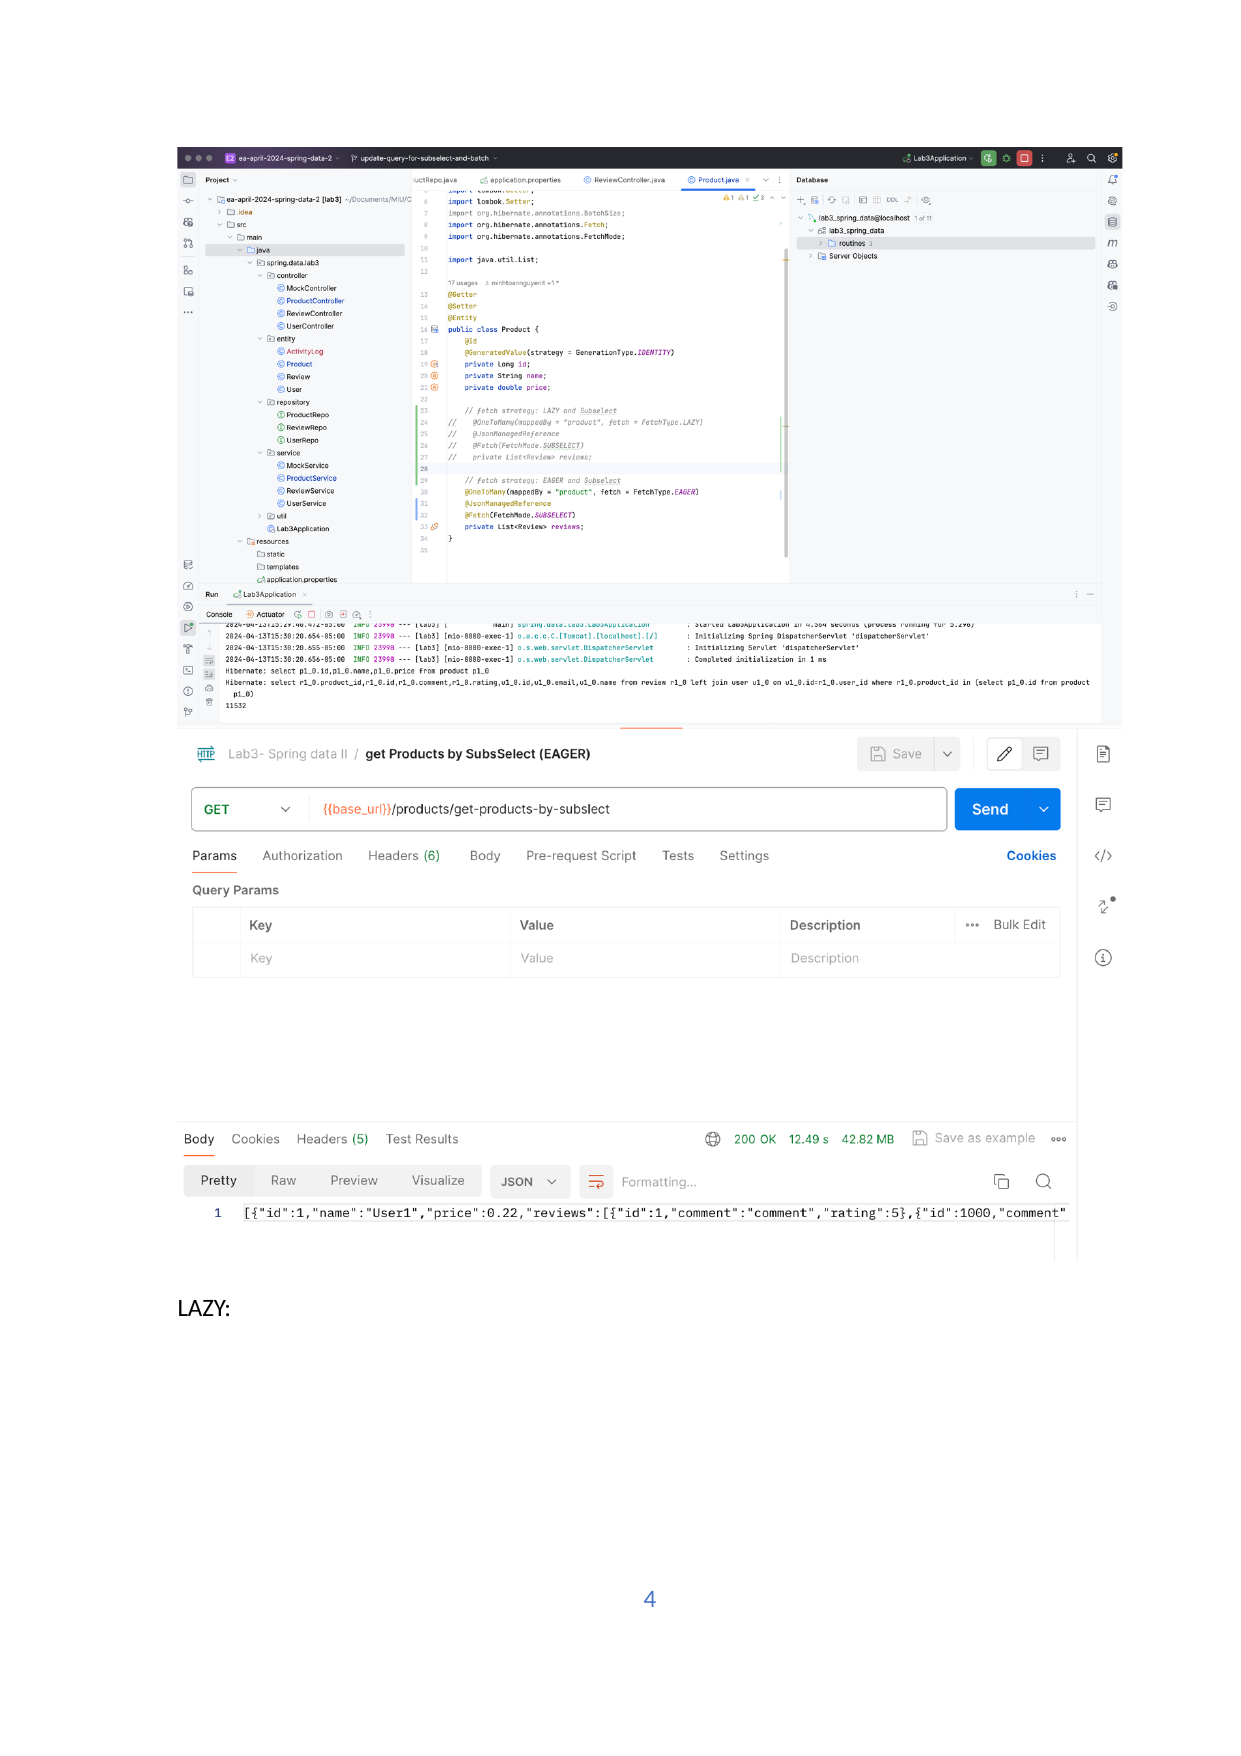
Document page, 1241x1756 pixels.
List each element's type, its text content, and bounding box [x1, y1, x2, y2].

text LAZY: [177, 1292, 1122, 1322]
picture [177, 147, 1123, 1262]
